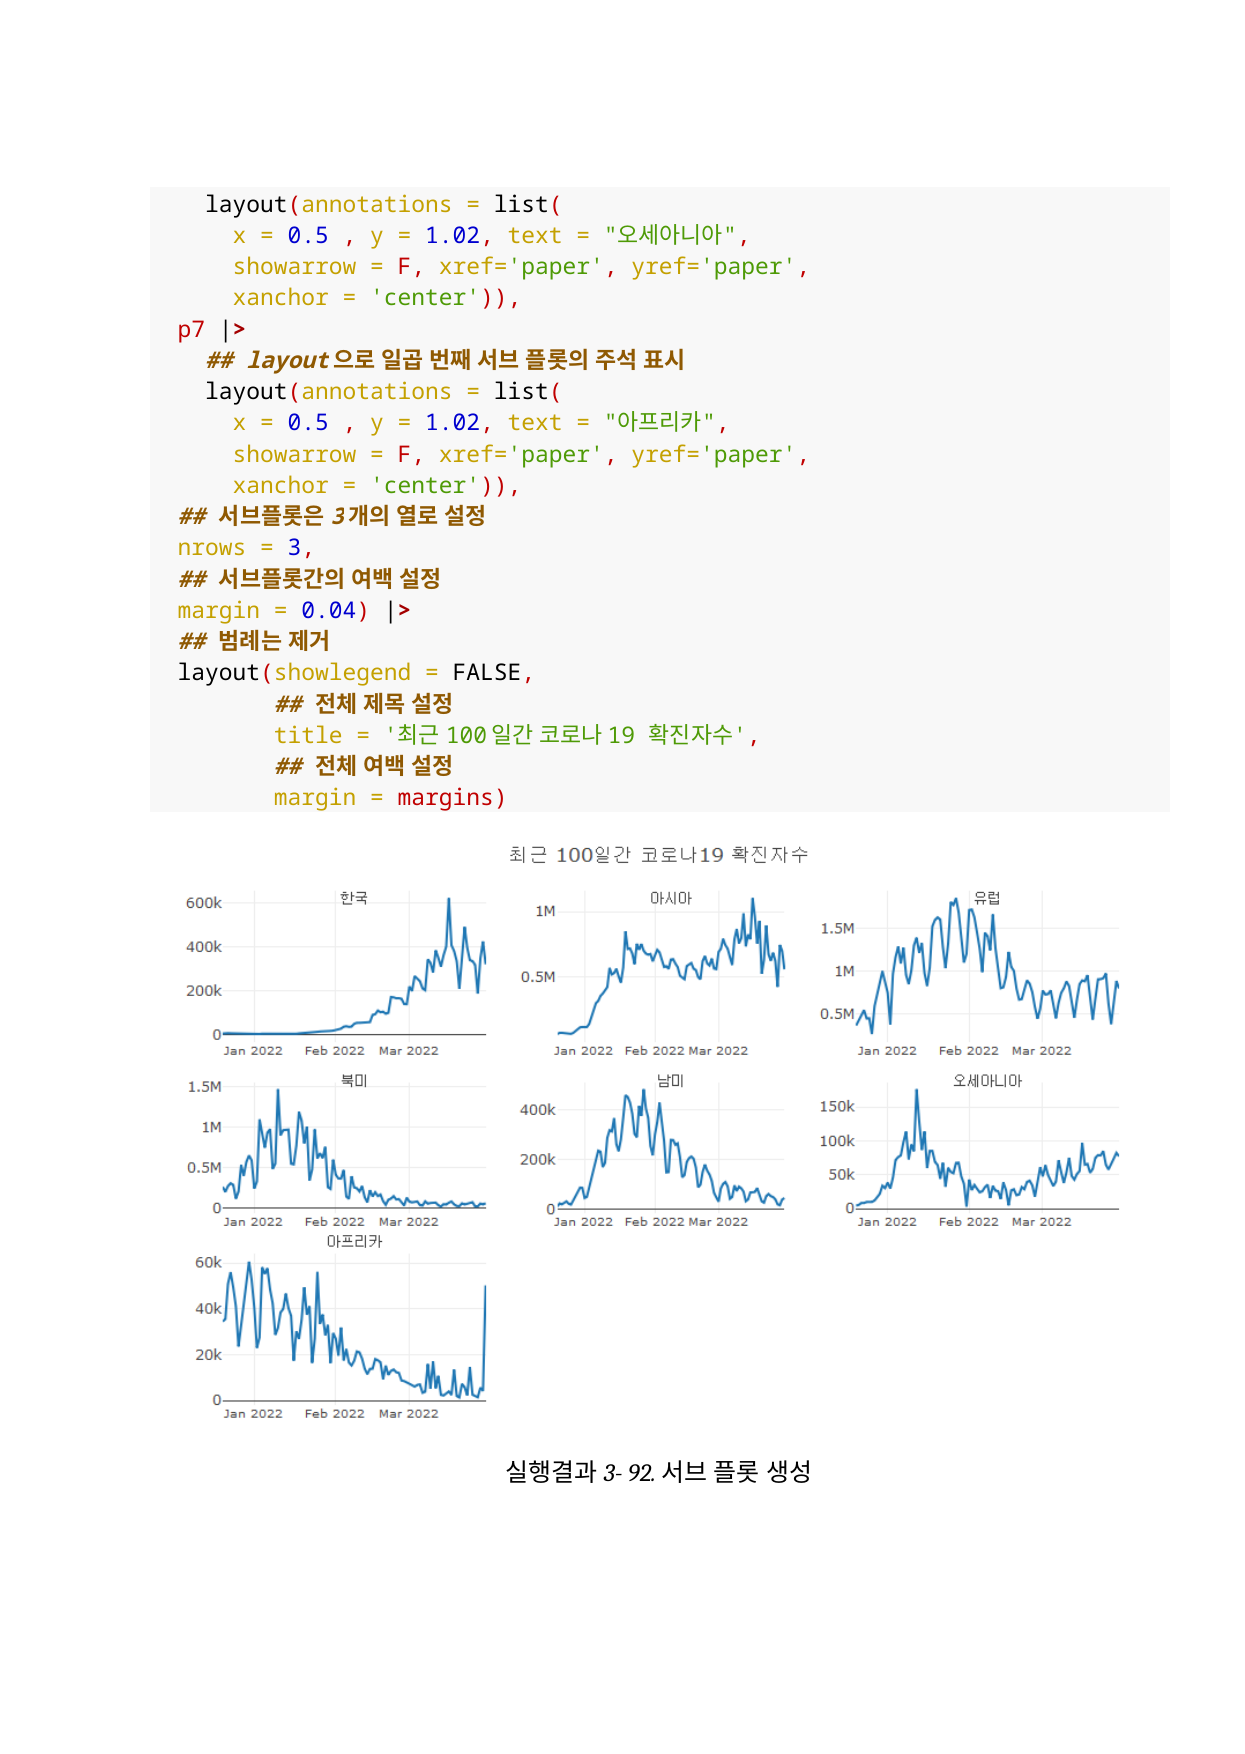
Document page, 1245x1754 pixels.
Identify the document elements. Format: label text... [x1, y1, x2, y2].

text 실행결과 3- . 서브 플롯 생성 [150, 1454, 1170, 1488]
picture [172, 833, 1148, 1434]
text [150, 187, 1170, 812]
